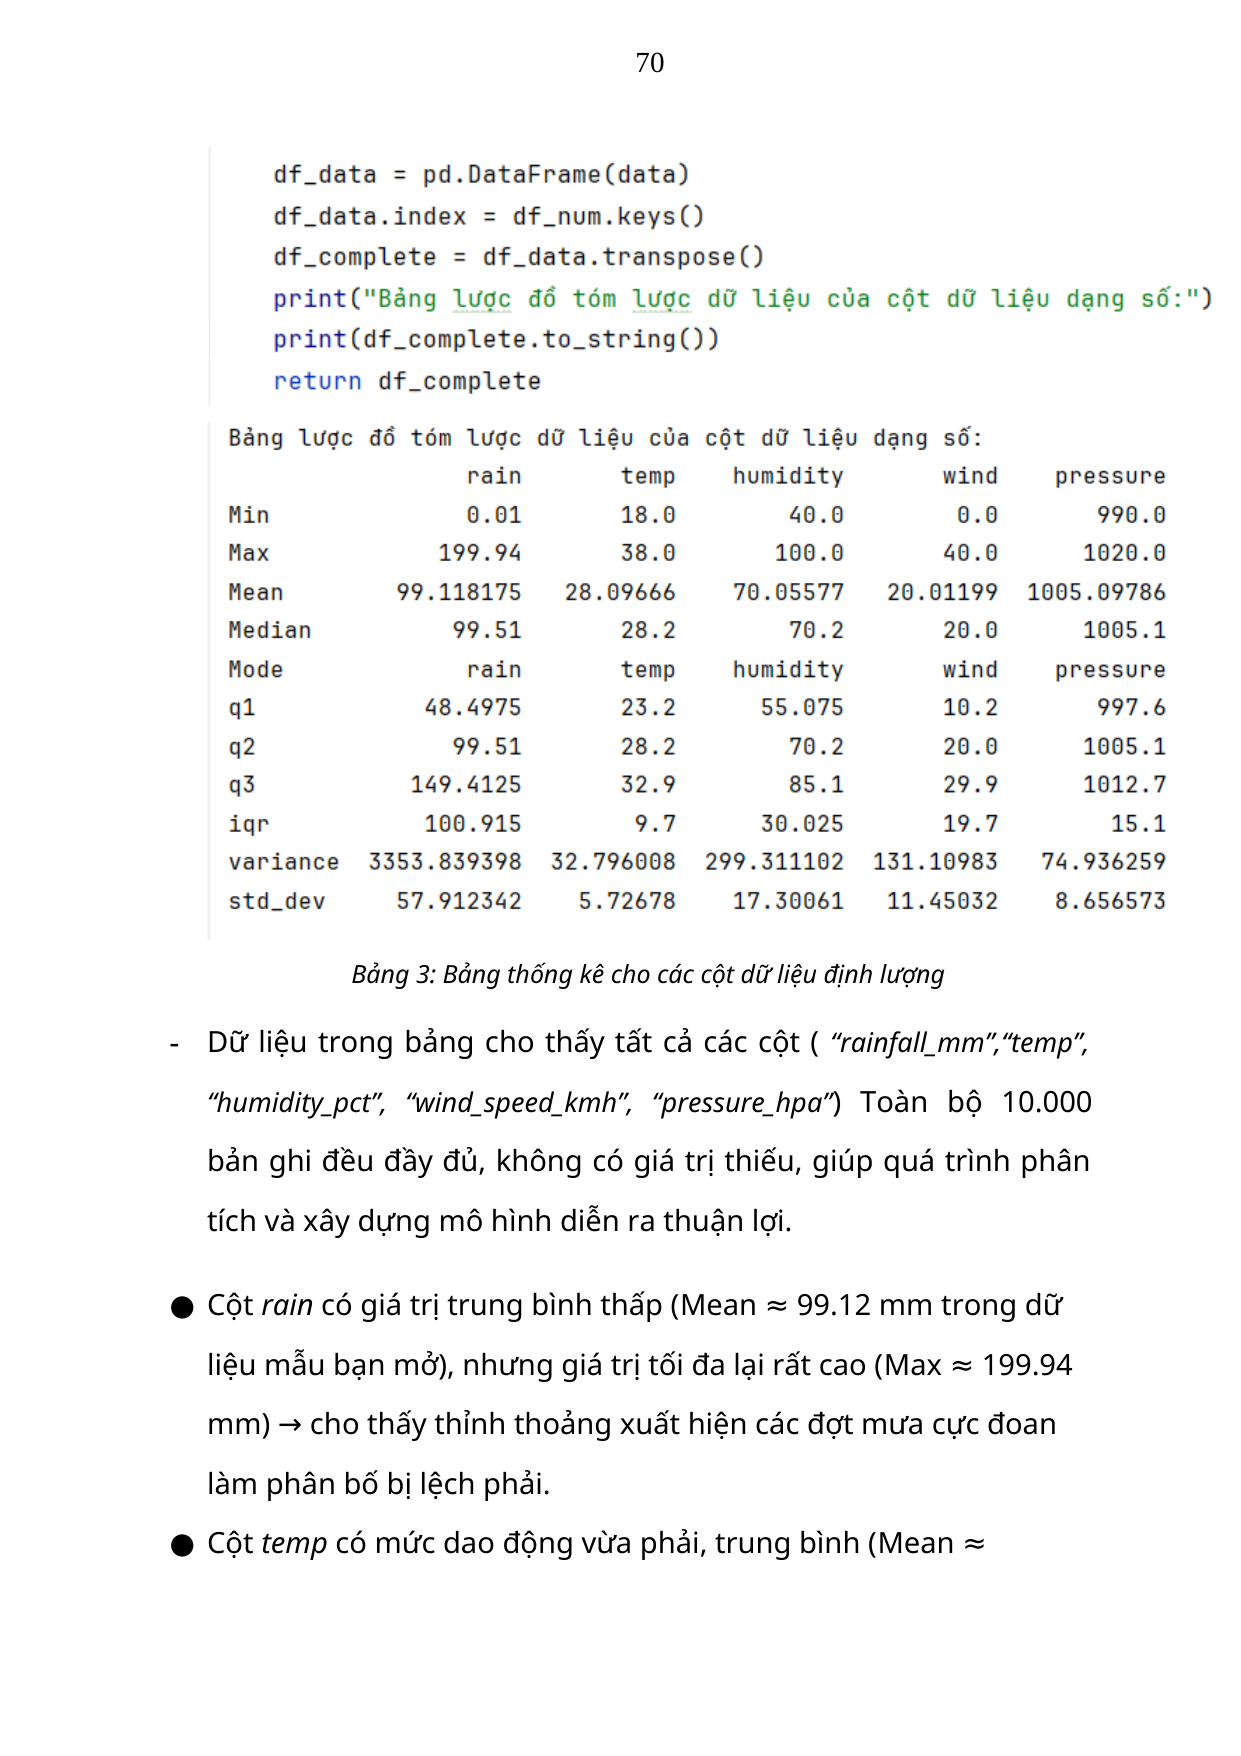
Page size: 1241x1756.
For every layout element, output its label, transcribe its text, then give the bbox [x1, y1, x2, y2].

list Dữ liệu trong bảng cho thấy tất cả các cột ( “rainfall_mm”,“temp”, “humidity_pct”, “wind_speed_kmh”, “pressure_hpa”) Toàn bộ 10.000 bản ghi đều đầy đủ, không có giá trị thiếu, giúp quá trình phân tích và xây dựng mô hình diễn ra thuận lợi. [169, 1022, 1092, 1240]
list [169, 1522, 1092, 1562]
picture [206, 147, 1226, 406]
text Bảng 3: Bảng thống kê cho các cột dữ liệu định lượng [207, 956, 1092, 990]
picture [206, 422, 1226, 940]
list Cột rain có giá trị trung bình thấp (Mean ≈ 99.12 mm trong dữ liệu mẫu bạn mở), nhưng giá trị tối đa lại rất cao (Max ≈ 199.94 mm) → cho thấy thỉnh thoảng xuất hiện các đợt mưa cực đoan làm phân bố bị lệch phải. [169, 1284, 1092, 1503]
